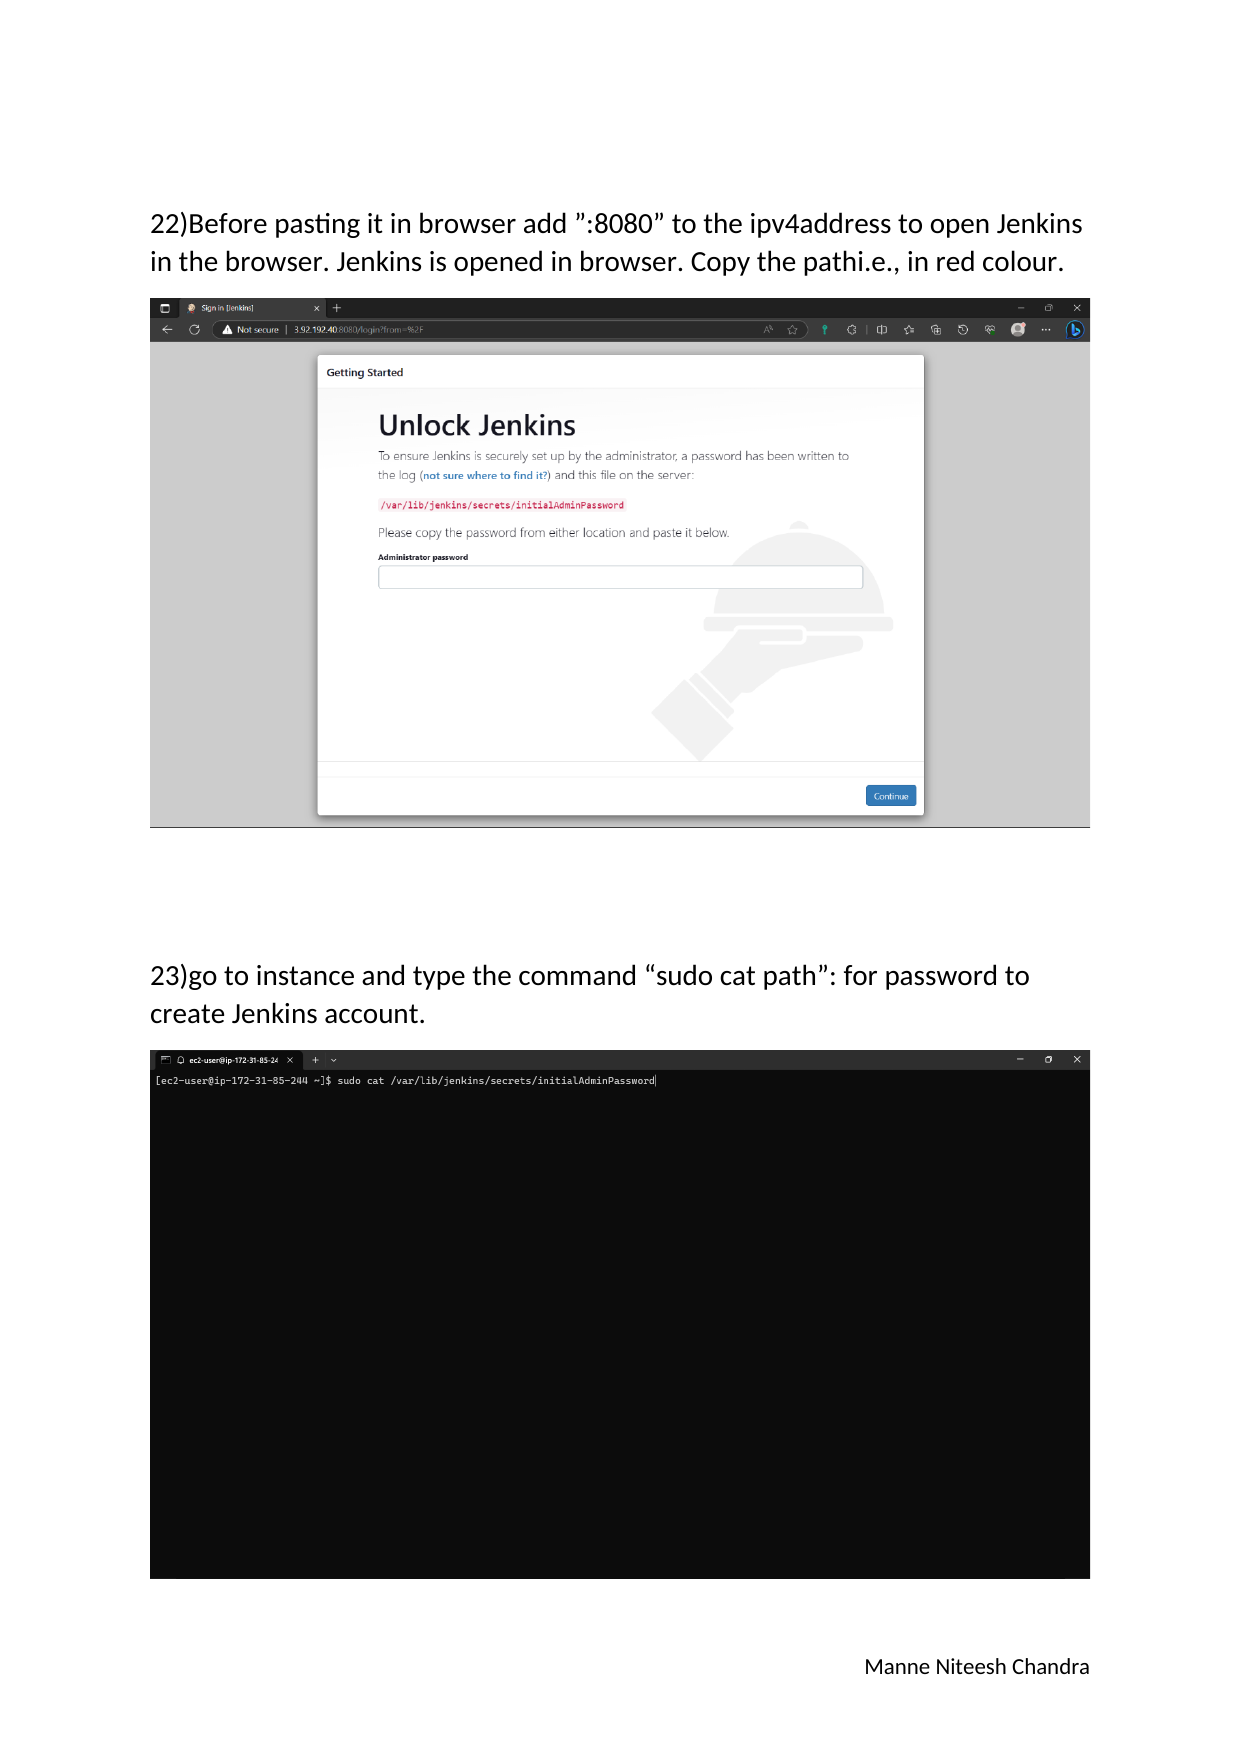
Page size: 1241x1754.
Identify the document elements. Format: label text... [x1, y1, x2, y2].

text 22)Before pasting it in browser add ”:8080” to the ipv4address to open Jenkins in the browser. Jenkins is opened in browser. Copy the pathi.e., in red colour. [150, 205, 1090, 279]
text 23)go to instance and type the command “sudo cat path”: for password to create Jenkins account. [150, 957, 1090, 1031]
picture [150, 1050, 1091, 1579]
picture [150, 298, 1091, 828]
